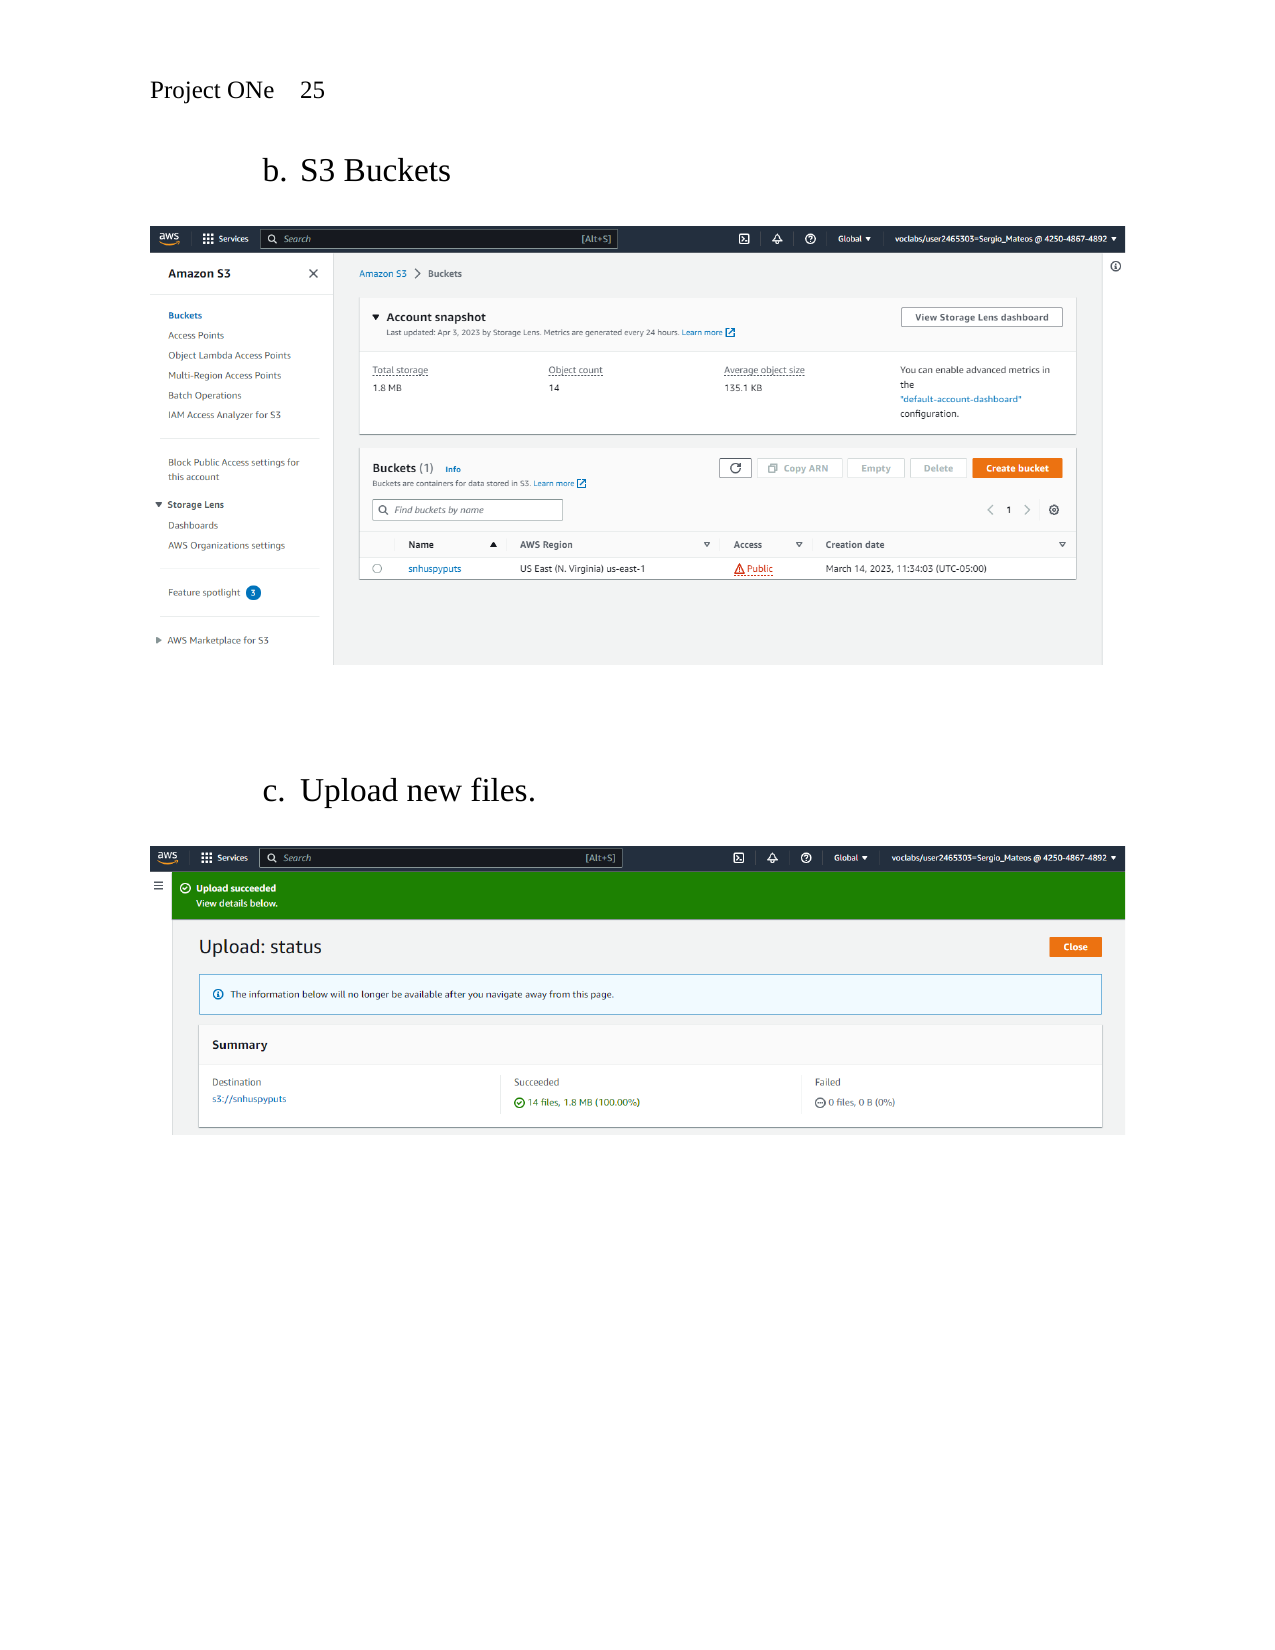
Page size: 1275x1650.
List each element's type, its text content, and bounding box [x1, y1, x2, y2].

title Upload new files. [262, 770, 1125, 808]
picture [150, 226, 1125, 665]
title S3 Buckets [262, 150, 1125, 188]
picture [150, 846, 1125, 1135]
